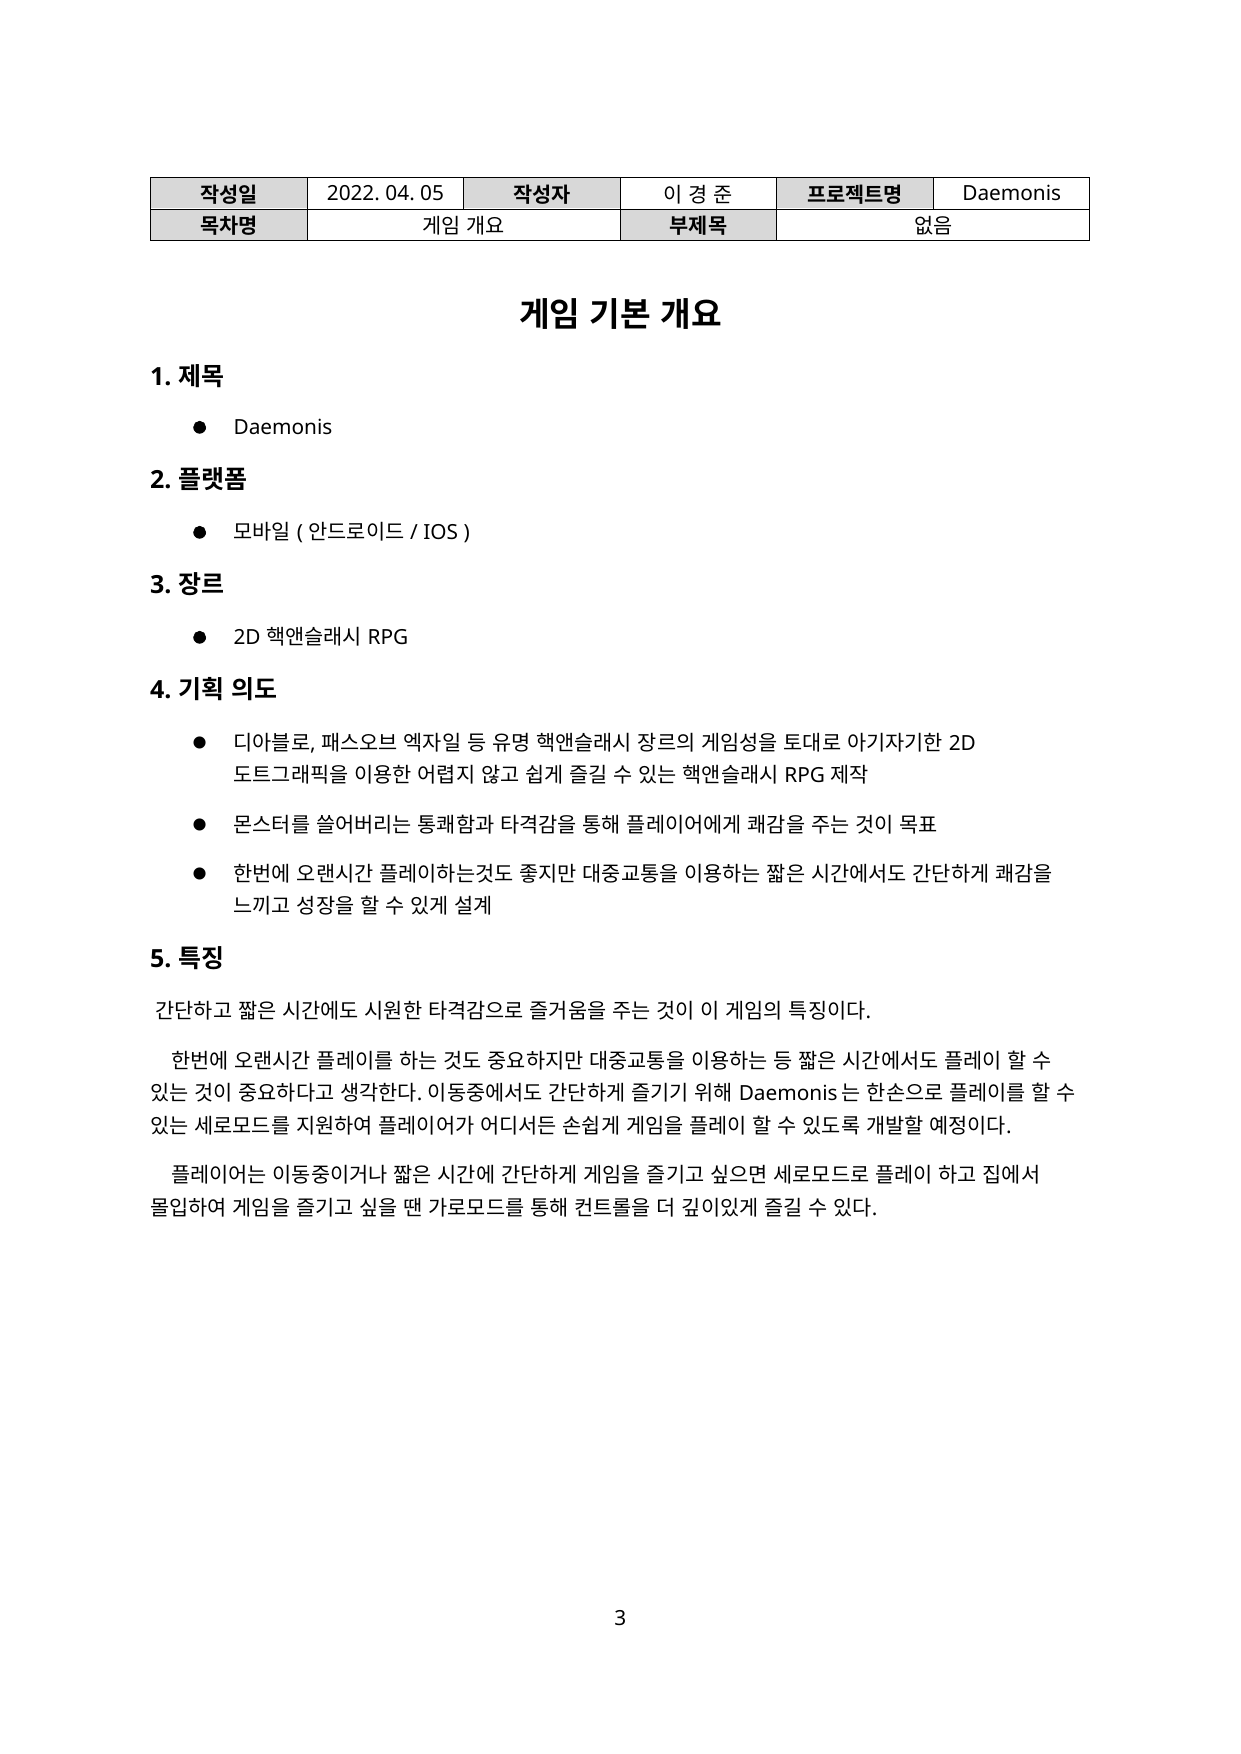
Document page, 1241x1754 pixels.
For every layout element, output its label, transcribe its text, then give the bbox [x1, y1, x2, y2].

table_cell 목차명 [151, 210, 307, 240]
list 한번에 오랜시간 플레이하는것도 좋지만 대중교통을 이용하는 짧은 시간에서도 간단하게 쾌감을 느끼고 성장을 할 수 있게 설계 [192, 857, 1090, 920]
list Daemonis [192, 412, 1090, 441]
table_header 작성자 [464, 178, 620, 208]
table_header 2022. 04. 05 [308, 178, 463, 208]
table_cell 없음 [777, 210, 1089, 240]
text 2. 플랫폼 [150, 460, 1090, 496]
table_header 프로젝트명 [777, 178, 933, 208]
text 플레이어는 이동중이거나 짧은 시간에 간단하게 게임을 즐기고 싶으면 세로모드로 플레이 하고 집에서 몰입하여 게임을 즐기고 싶을 땐 가로모드를 통해 컨트롤을 더 깊이있게 즐길 수 있다. [150, 1159, 1090, 1222]
list 2D 핵앤슬래시 RPG [192, 621, 1090, 651]
table_header 작성일 [151, 178, 307, 208]
text 게임 기본 개요 [150, 288, 1090, 336]
list 몬스터를 쓸어버리는 통쾌함과 타격감을 통해 플레이어에게 쾌감을 주는 것이 목표 [192, 808, 1090, 838]
text 1. 제목 [150, 357, 1090, 393]
text 3. 장르 [150, 565, 1090, 601]
list 디아블로, 패스오브 엑자일 등 유명 핵앤슬래시 장르의 게임성을 토대로 아기자기한 2D 도트그래픽을 이용한 어렵지 않고 쉽게 즐길 수 있는 핵앤슬래시 RPG 제작 [192, 726, 1090, 789]
list 모바일 ( 안드로이드 / IOS ) [192, 516, 1090, 546]
table_header 이 경 준 [621, 178, 776, 208]
text 한번에 오랜시간 플레이를 하는 것도 중요하지만 대중교통을 이용하는 등 짧은 시간에서도 플레이 할 수 있는 것이 중요하다고 생각한다. 이동중에서도 간단하게 즐기기 위해 Daemonis는 한손으로 플레이를 할 수 있는 세로모드를 지원하여 플레이어가 어디서든 손쉽게 게임을 플레이 할 수 있도록 개발할 예정이다. [150, 1044, 1090, 1140]
text 간단하고 짧은 시간에도 시원한 타격감으로 즐거움을 주는 것이 이 게임의 특징이다. [150, 995, 1090, 1025]
table_cell 게임 개요 [308, 210, 620, 240]
table_header Daemonis [934, 178, 1089, 208]
text 5. 특징 [150, 939, 1090, 975]
table_cell 부제목 [621, 210, 776, 240]
text 4. 기획 의도 [150, 670, 1090, 706]
